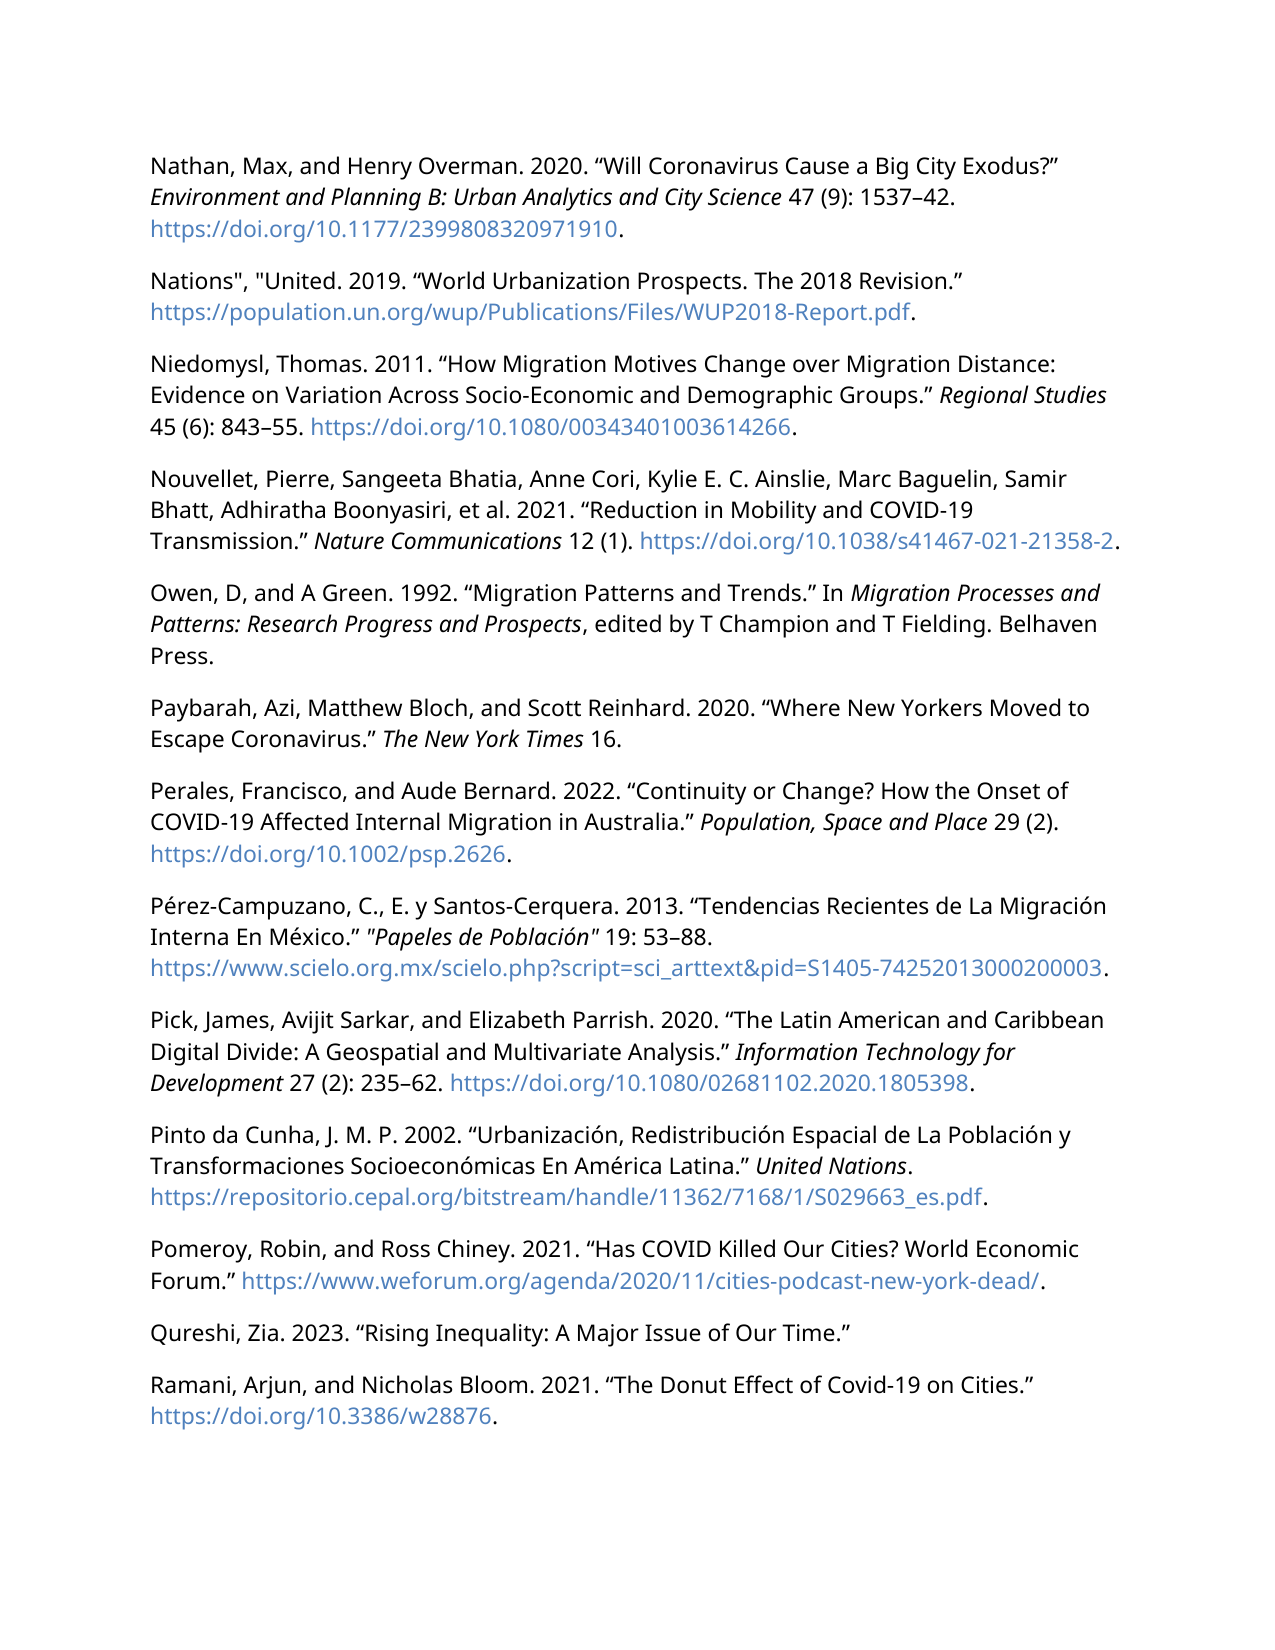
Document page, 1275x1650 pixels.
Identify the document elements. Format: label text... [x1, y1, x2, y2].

text Pinto da Cunha, J. M. P. 2002. “Urbanización, Redistribución Espacial de La Población y Transformaciones Socioeconómicas En América Latina.” United Nations. https://repositorio.cepal.org/bitstream/handle/11362/7168/1/S029663_es.pdf. [150, 1119, 1125, 1212]
text Perales, Francisco, and Aude Bernard. 2022. “Continuity or Change? How the Onset of COVID-19 Affected Internal Migration in Australia.” Population, Space and Place 29 (2). https://doi.org/10.1002/psp.2626. [150, 775, 1125, 869]
text Niedomysl, Thomas. 2011. “How Migration Motives Change over Migration Distance: Evidence on Variation Across Socio-Economic and Demographic Groups.” Regional Studies 45 (6): 843–55. https://doi.org/10.1080/00343401003614266. [150, 348, 1125, 442]
text Nouvellet, Pierre, Sangeeta Bhatia, Anne Cori, Kylie E. C. Ainslie, Marc Baguelin, Samir Bhatt, Adhiratha Boonyasiri, et al. 2021. “Reduction in Mobility and COVID-19 Transmission.” Nature Communications 12 (1). https://doi.org/10.1038/s41467-021-21358-2. [150, 462, 1125, 556]
text Ramani, Arjun, and Nicholas Bloom. 2021. “The Donut Effect of Covid-19 on Cities.” https://doi.org/10.3386/w28876. [150, 1369, 1125, 1431]
text Nathan, Max, and Henry Overman. 2020. “Will Coronavirus Cause a Big City Exodus?” Environment and Planning B: Urban Analytics and City Science 47 (9): 1537–42. https://doi.org/10.1177/2399808320971910. [150, 150, 1125, 244]
text Pick, James, Avijit Sarkar, and Elizabeth Parrish. 2020. “The Latin American and Caribbean Digital Divide: A Geospatial and Multivariate Analysis.” Information Technology for Development 27 (2): 235–62. https://doi.org/10.1080/02681102.2020.1805398. [150, 1004, 1125, 1098]
text Owen, D, and A Green. 1992. “Migration Patterns and Trends.” In Migration Processes and Patterns: Research Progress and Prospects, edited by T Champion and T Fielding. Belhaven Press. [150, 577, 1125, 671]
text Nations", "United. 2019. “World Urbanization Prospects. The 2018 Revision.” https://population.un.org/wup/Publications/Files/WUP2018-Report.pdf. [150, 264, 1125, 327]
text Paybarah, Azi, Matthew Bloch, and Scott Reinhard. 2020. “Where New Yorkers Moved to Escape Coronavirus.” The New York Times 16. [150, 692, 1125, 754]
text Pérez-Campuzano, C., E. y Santos-Cerquera. 2013. “Tendencias Recientes de La Migración Interna En México.” "Papeles de Población" 19: 53–88. https://www.scielo.org.mx/scielo.php?script=sci_arttext&pid=S1405-74252013000200003. [150, 889, 1125, 983]
text Pomeroy, Robin, and Ross Chiney. 2021. “Has COVID Killed Our Cities? World Economic Forum.” https://www.weforum.org/agenda/2020/11/cities-podcast-new-york-dead/. [150, 1233, 1125, 1296]
text Qureshi, Zia. 2023. “Rising Inequality: A Major Issue of Our Time.” [150, 1317, 1125, 1348]
